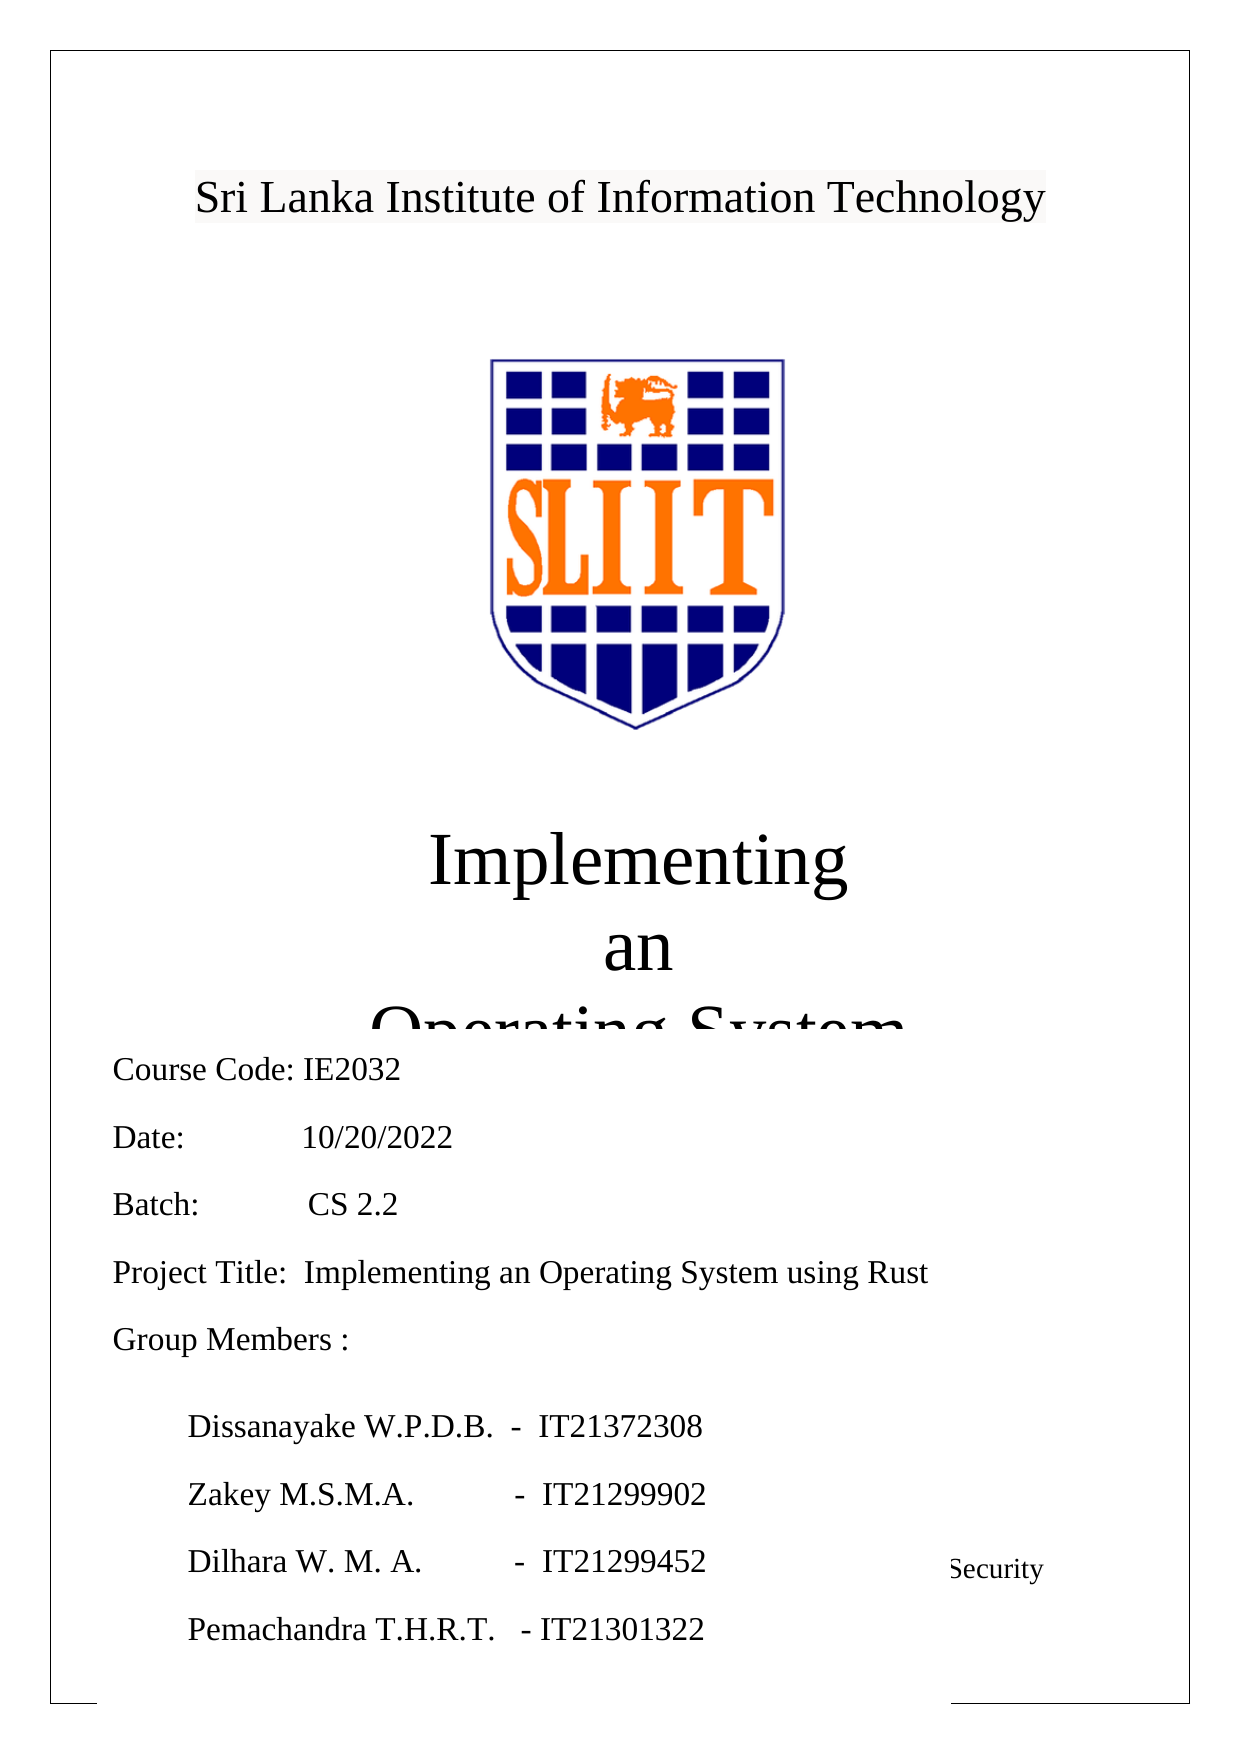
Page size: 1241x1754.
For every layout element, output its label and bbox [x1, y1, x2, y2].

picture [488, 357, 787, 730]
